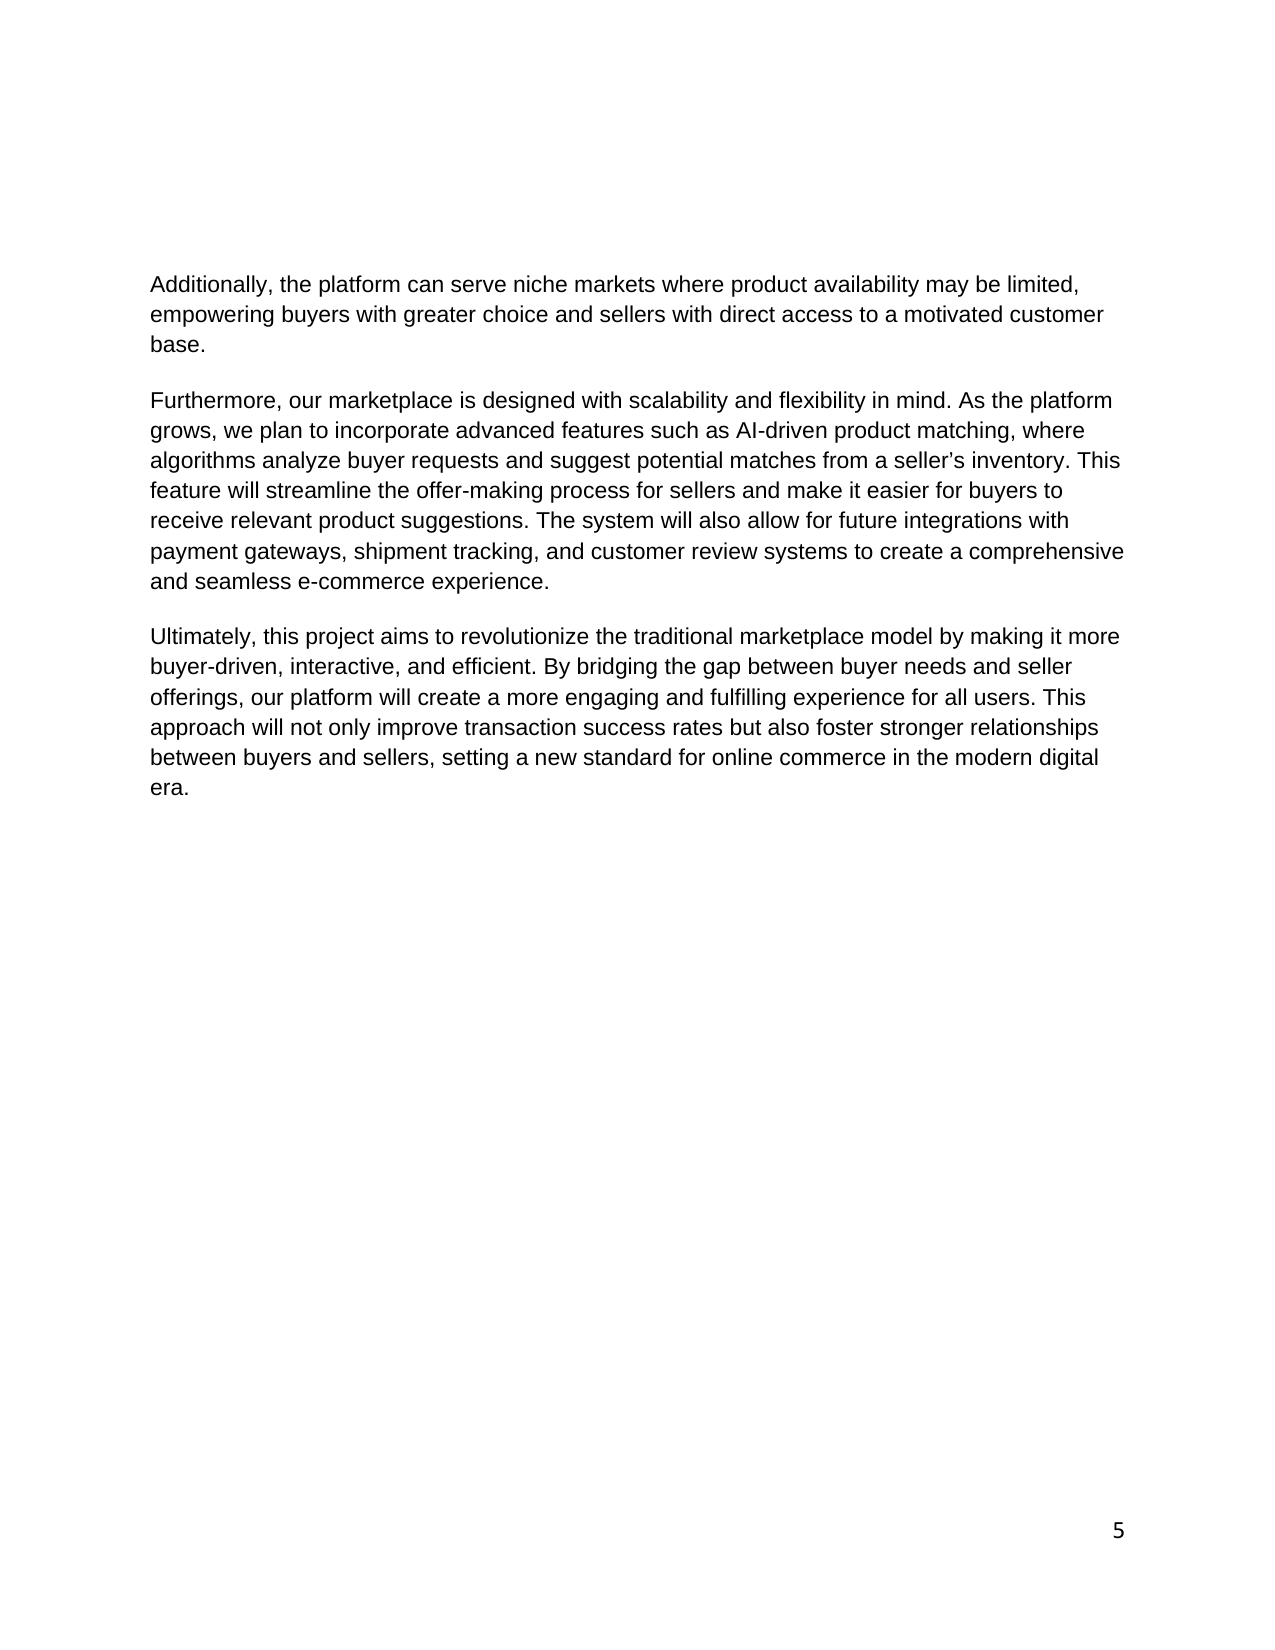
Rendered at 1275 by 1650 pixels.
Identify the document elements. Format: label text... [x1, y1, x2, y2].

text Ultimately, this project aims to revolutionize the traditional marketplace model by making it more buyer-driven, interactive, and efficient. By bridging the gap between buyer needs and seller offerings, our platform will create a more engaging and fulfilling experience for all users. This approach will not only improve transaction success rates but also foster stronger relationships between buyers and sellers, setting a new standard for online commerce in the modern digital era. [150, 623, 1125, 800]
text Furthermore, our marketplace is designed with scalability and flexibility in mind. As the platform grows, we plan to incorporate advanced features such as AI-driven product matching, where algorithms analyze buyer requests and suggest potential matches from a seller’s inventory. This feature will streamline the offer-making process for sellers and make it easier for buyers to receive relevant product suggestions. The system will also allow for future integrations with payment gateways, shipment tracking, and customer review systems to create a comprehensive and seamless e-commerce experience. [150, 387, 1125, 594]
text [150, 271, 1125, 358]
